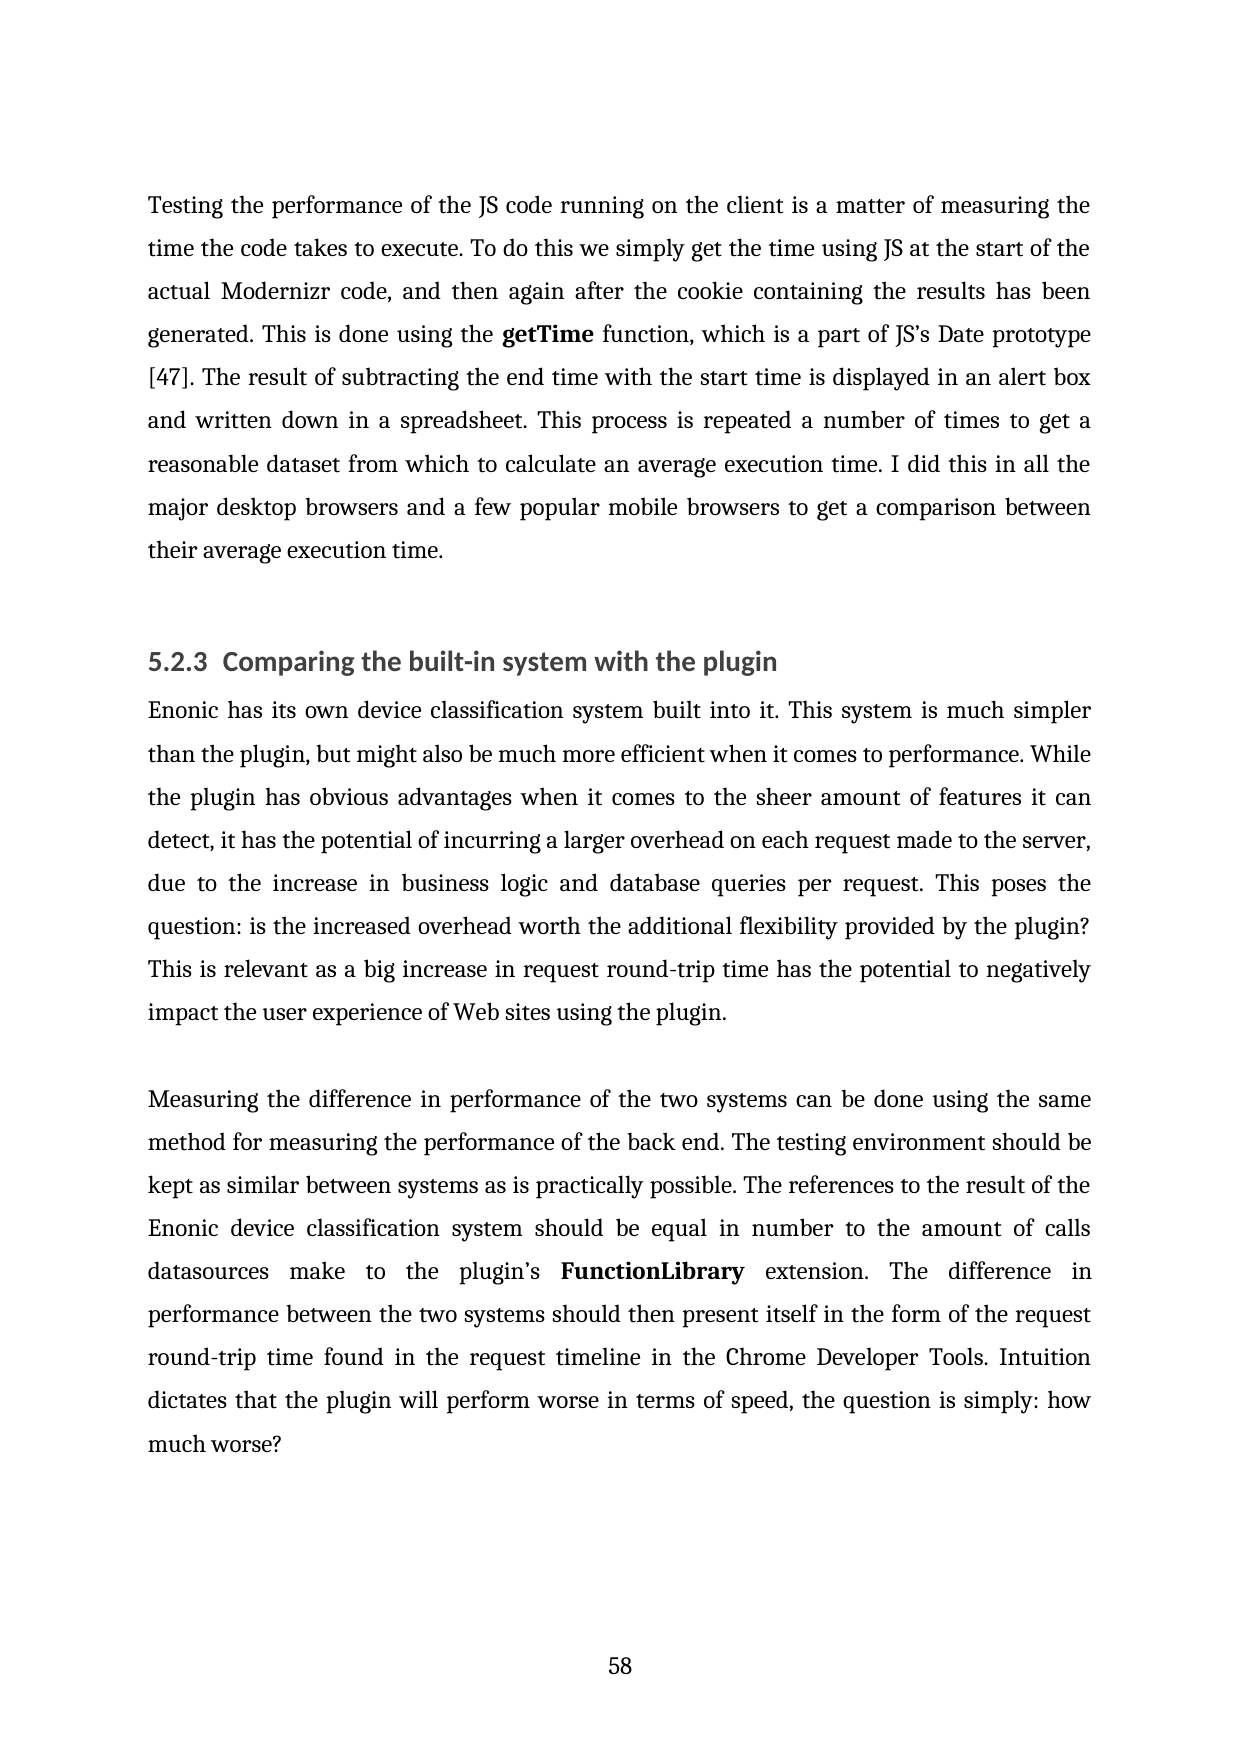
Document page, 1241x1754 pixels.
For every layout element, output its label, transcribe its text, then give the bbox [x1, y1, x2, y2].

text Testing the performance of the JS code running on the client is a matter of measuring the time the code takes to execute. To do this we simply get the time using JS at the start of the actual Modernizr code, and then again after the cookie containing the results has been generated. This is done using the getTime function, which is a part of JS’s Date prototype [47]. The result of subtracting the end time with the start time is displayed in an alert box and written down in a spreadsheet. This process is repeated a number of times to get a reasonable dataset from which to calculate an average execution time. I did this in all the major desktop browsers and a few popular mobile browsers to get a comparison between their average execution time. [148, 191, 1092, 564]
text Measuring the difference in performance of the two systems can be done using the same method for measuring the performance of the back end. The testing environment should be kept as similar between systems as is practically possible. The references to the result of the Enonic device classification system should be equal in number to the amount of calls datasources make to the plugin’s FunctionLibrary extension. The difference in performance between the two systems should then present itself in the form of the request round-trip time found in the request timeline in the Chrome Developer Tools. Intuition dictates that the plugin will perform worse in terms of speed, the question is simply: how much worse? [148, 1084, 1092, 1458]
text Enonic has its own device classification system built into it. This system is much simpler than the plugin, but might also be much more efficient when it comes to performance. While the plugin has obvious advantages when it comes to the sheer amount of features it can detect, it has the potential of incurring a larger overhead on each request made to the server, due to the increase in business logic and database queries per request. This poses the question: is the increased overhead worth the additional flexibility provided by the plugin? This is relevant as a big increase in request round-trip time has the potential to negatively impact the user experience of Web sites using the plugin. [148, 696, 1092, 1027]
subtitle Comparing the built-in system with the plugin [148, 643, 1092, 678]
